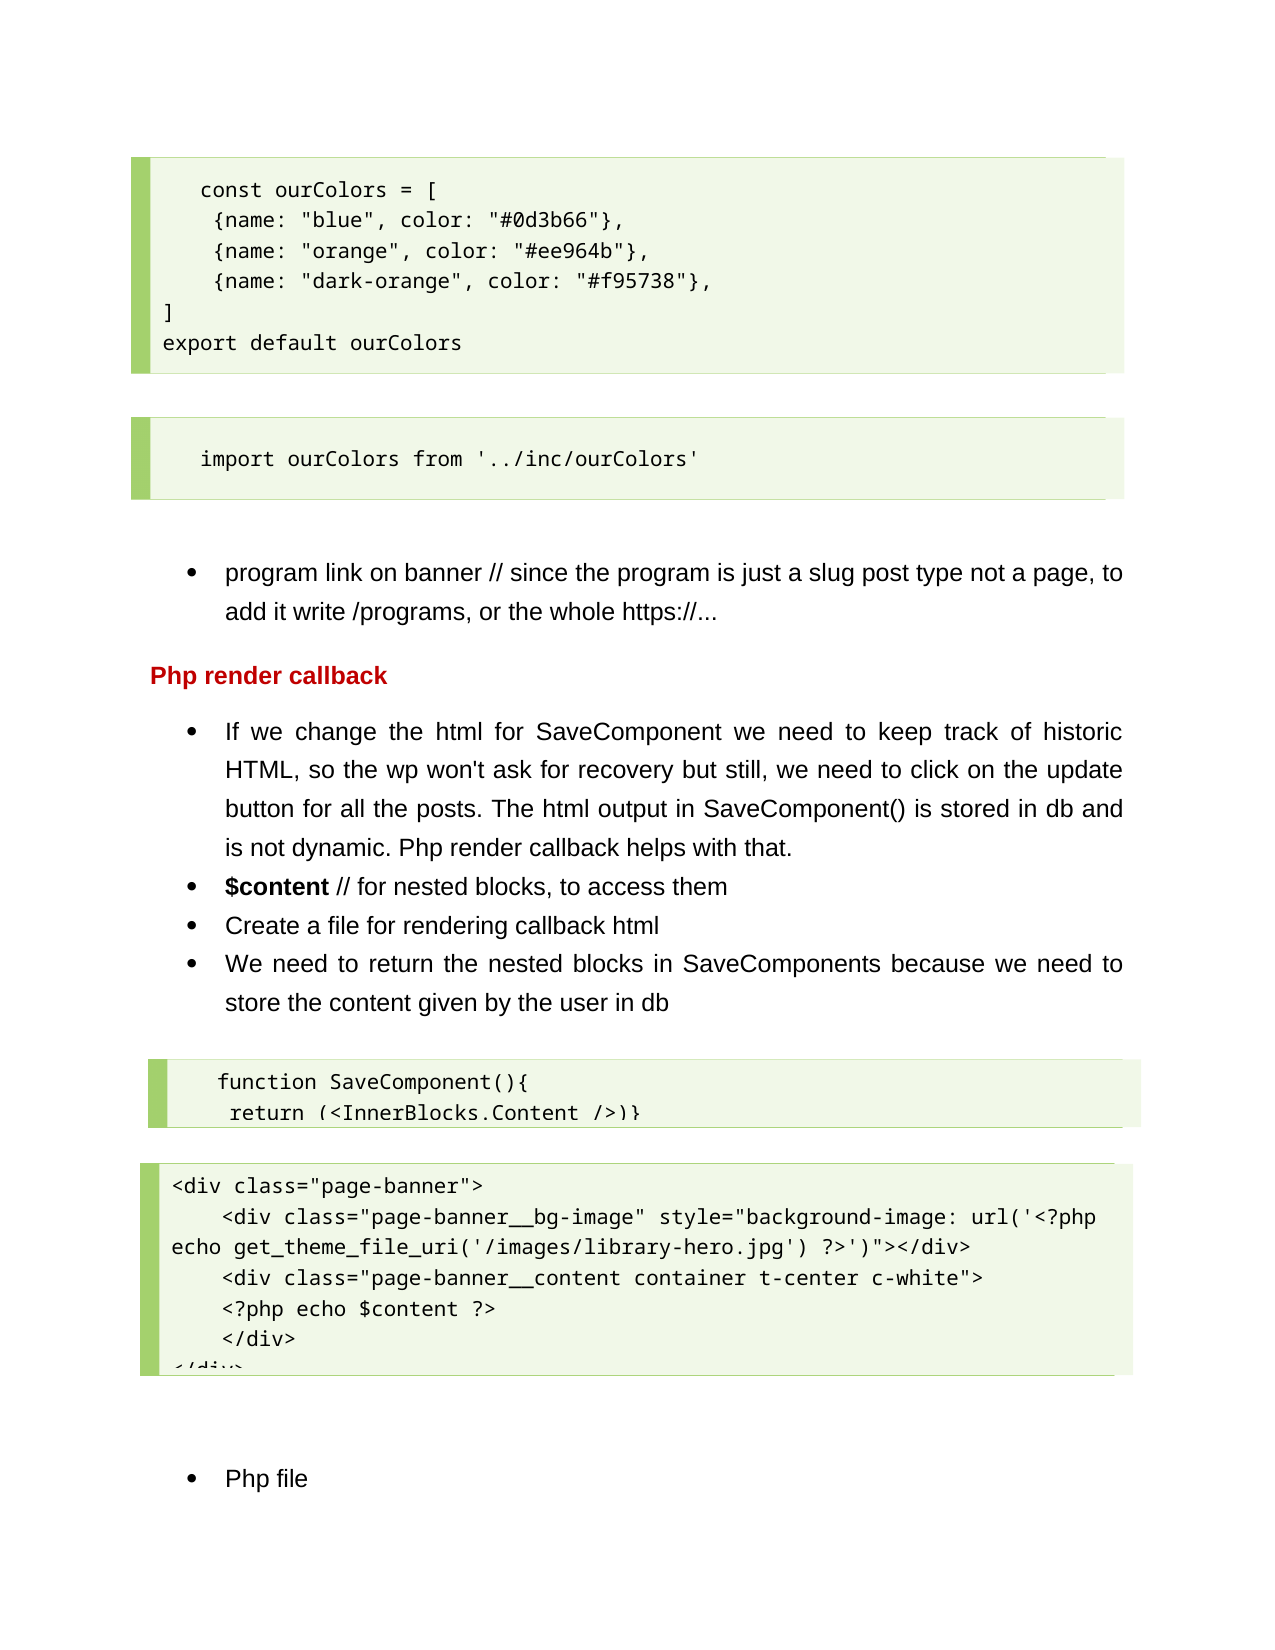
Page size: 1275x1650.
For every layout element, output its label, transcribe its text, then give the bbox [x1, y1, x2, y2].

text program link on banner // since the program is just a slug post type not a page, to add it write /programs, or the whole https://... [187, 558, 1125, 626]
text Php render callback [150, 661, 1125, 689]
text $content // for nested blocks, to access them [187, 872, 1125, 901]
text Php file [187, 1464, 1125, 1493]
text We need to return the nested blocks in SaveComponents because we need to store the content given by the user in db [187, 949, 1125, 1017]
text Create a file for rendering callback html [187, 911, 1125, 939]
text If we change the html for SaveComponent we need to keep track of historic HTML, so the wp won't ask for recovery but still, we need to click on the update button for all the posts. The html output in SaveComponent() is stored in db and is not dynamic. Php render callback helps with that. [187, 717, 1125, 862]
